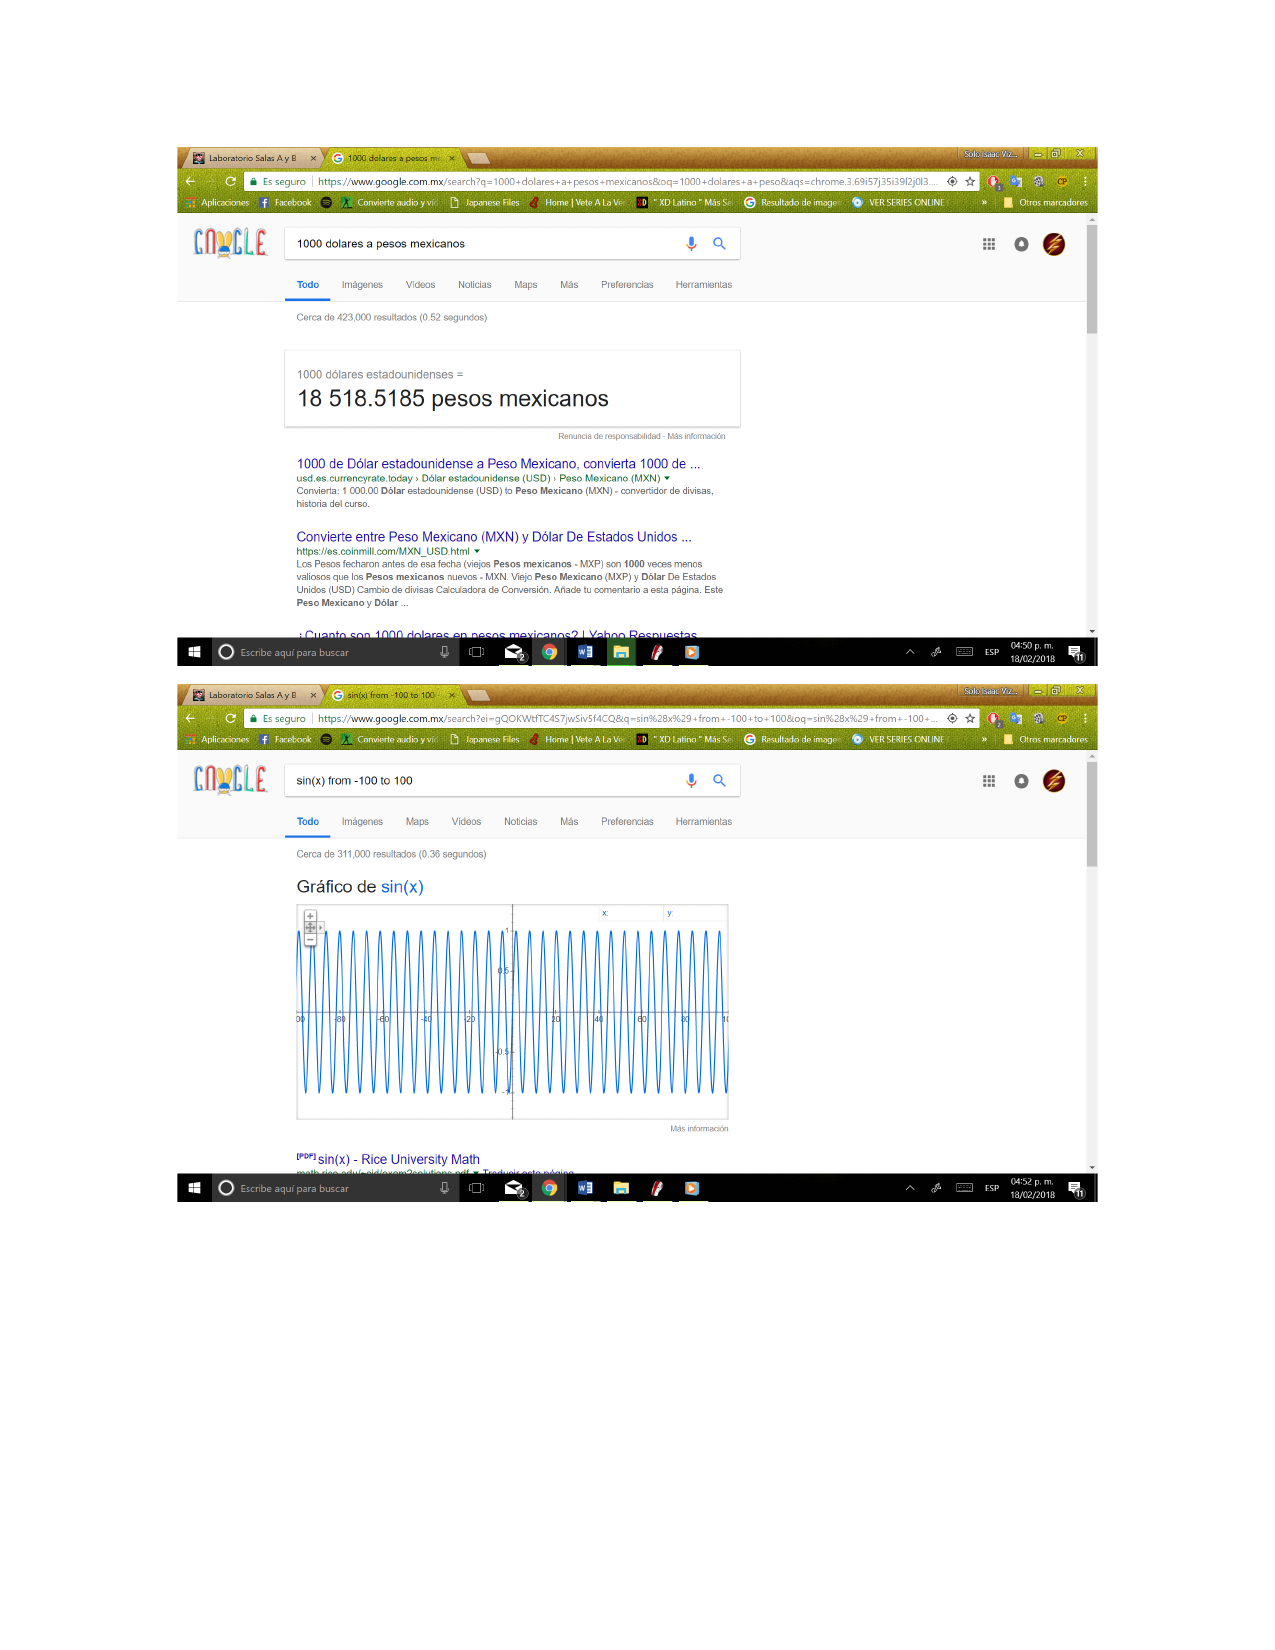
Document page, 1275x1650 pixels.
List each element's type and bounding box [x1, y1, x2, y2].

picture [177, 684, 1098, 1202]
picture [177, 147, 1098, 666]
